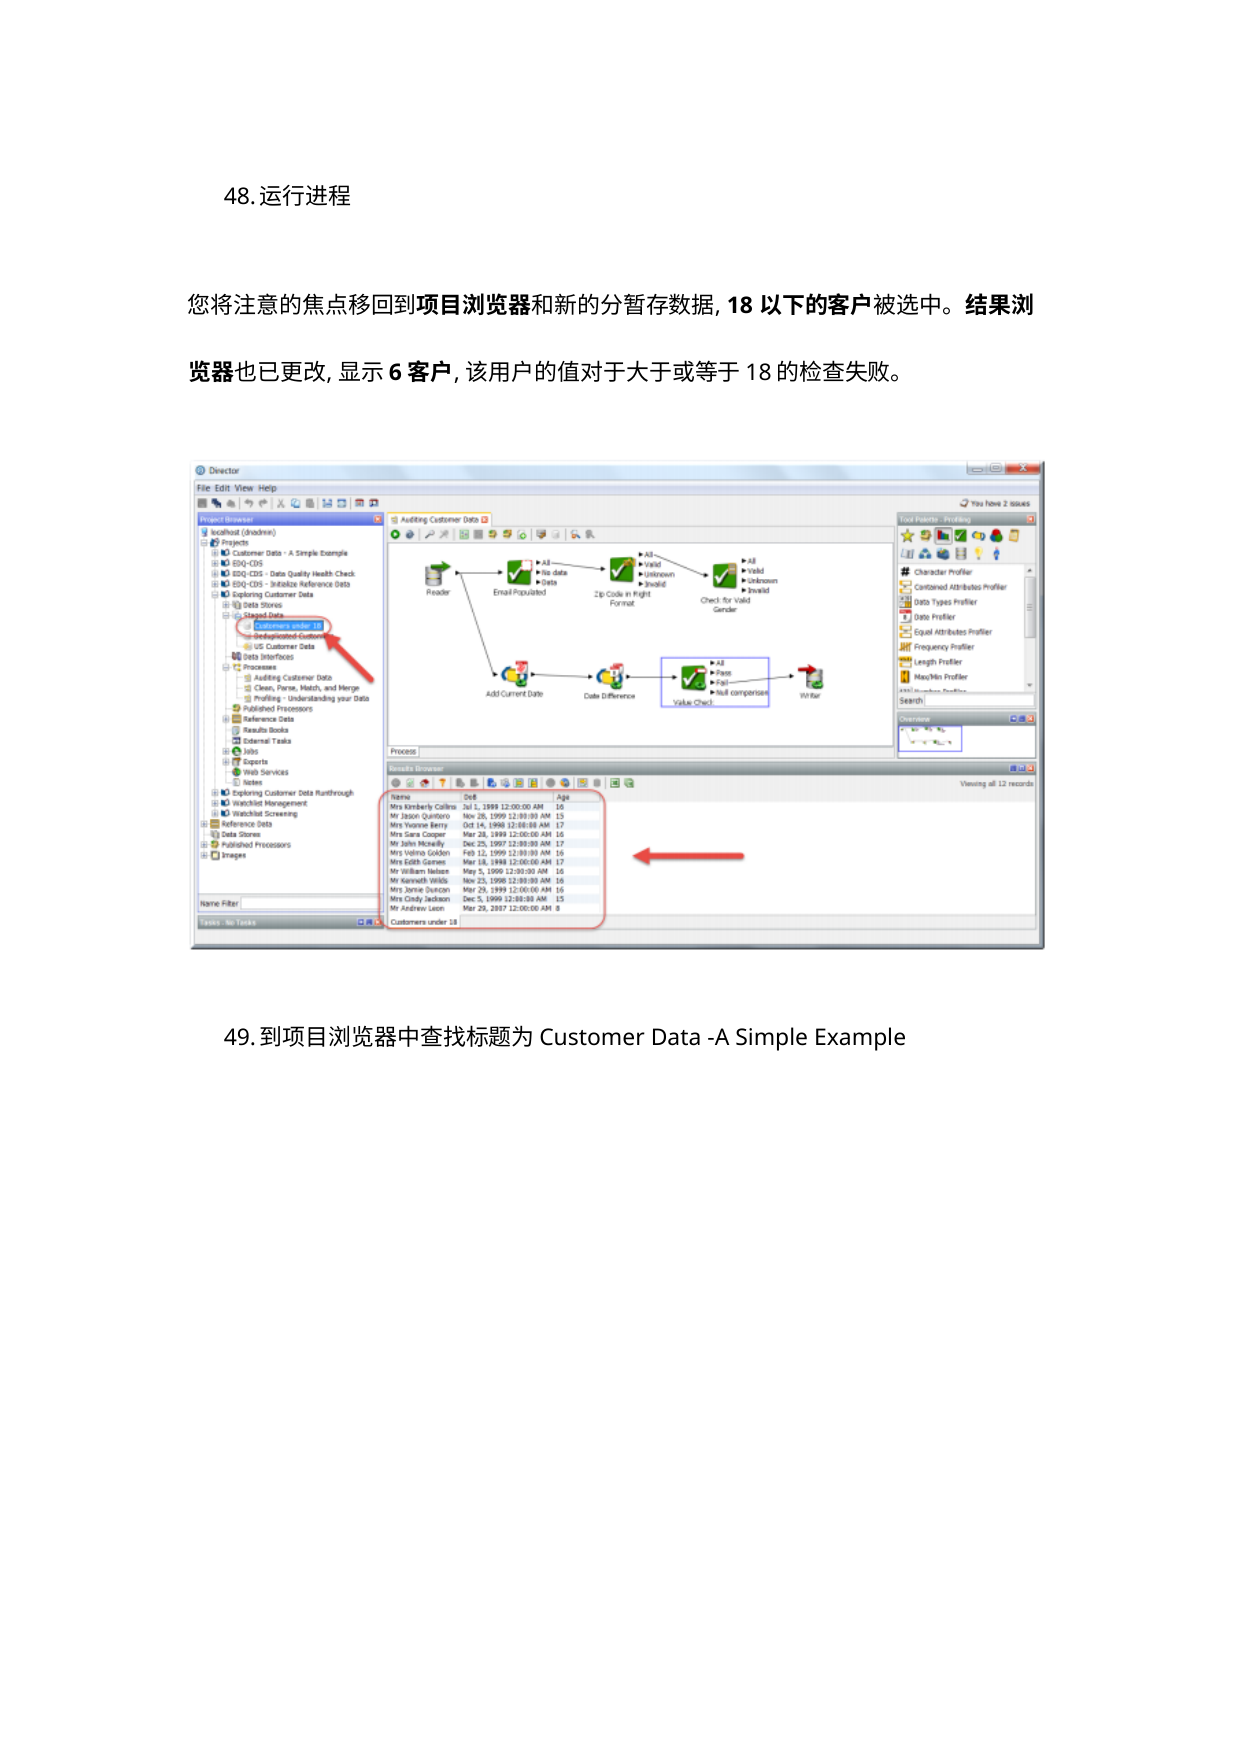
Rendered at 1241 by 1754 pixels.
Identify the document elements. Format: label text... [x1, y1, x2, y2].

text 您将注意的焦点移回到项目浏览器和新的分暂存数据, 18 以下的客户被选中。结果浏览器也已更改, 显示6 客户, 该用户的值对于大于或等于18的检查失败。 [187, 271, 1051, 403]
picture [187, 456, 1053, 951]
text 48. 运行进程 [223, 162, 1051, 227]
text 49. 到项目浏览器中查找标题为Customer Data -A Simple Example [223, 1003, 1051, 1068]
